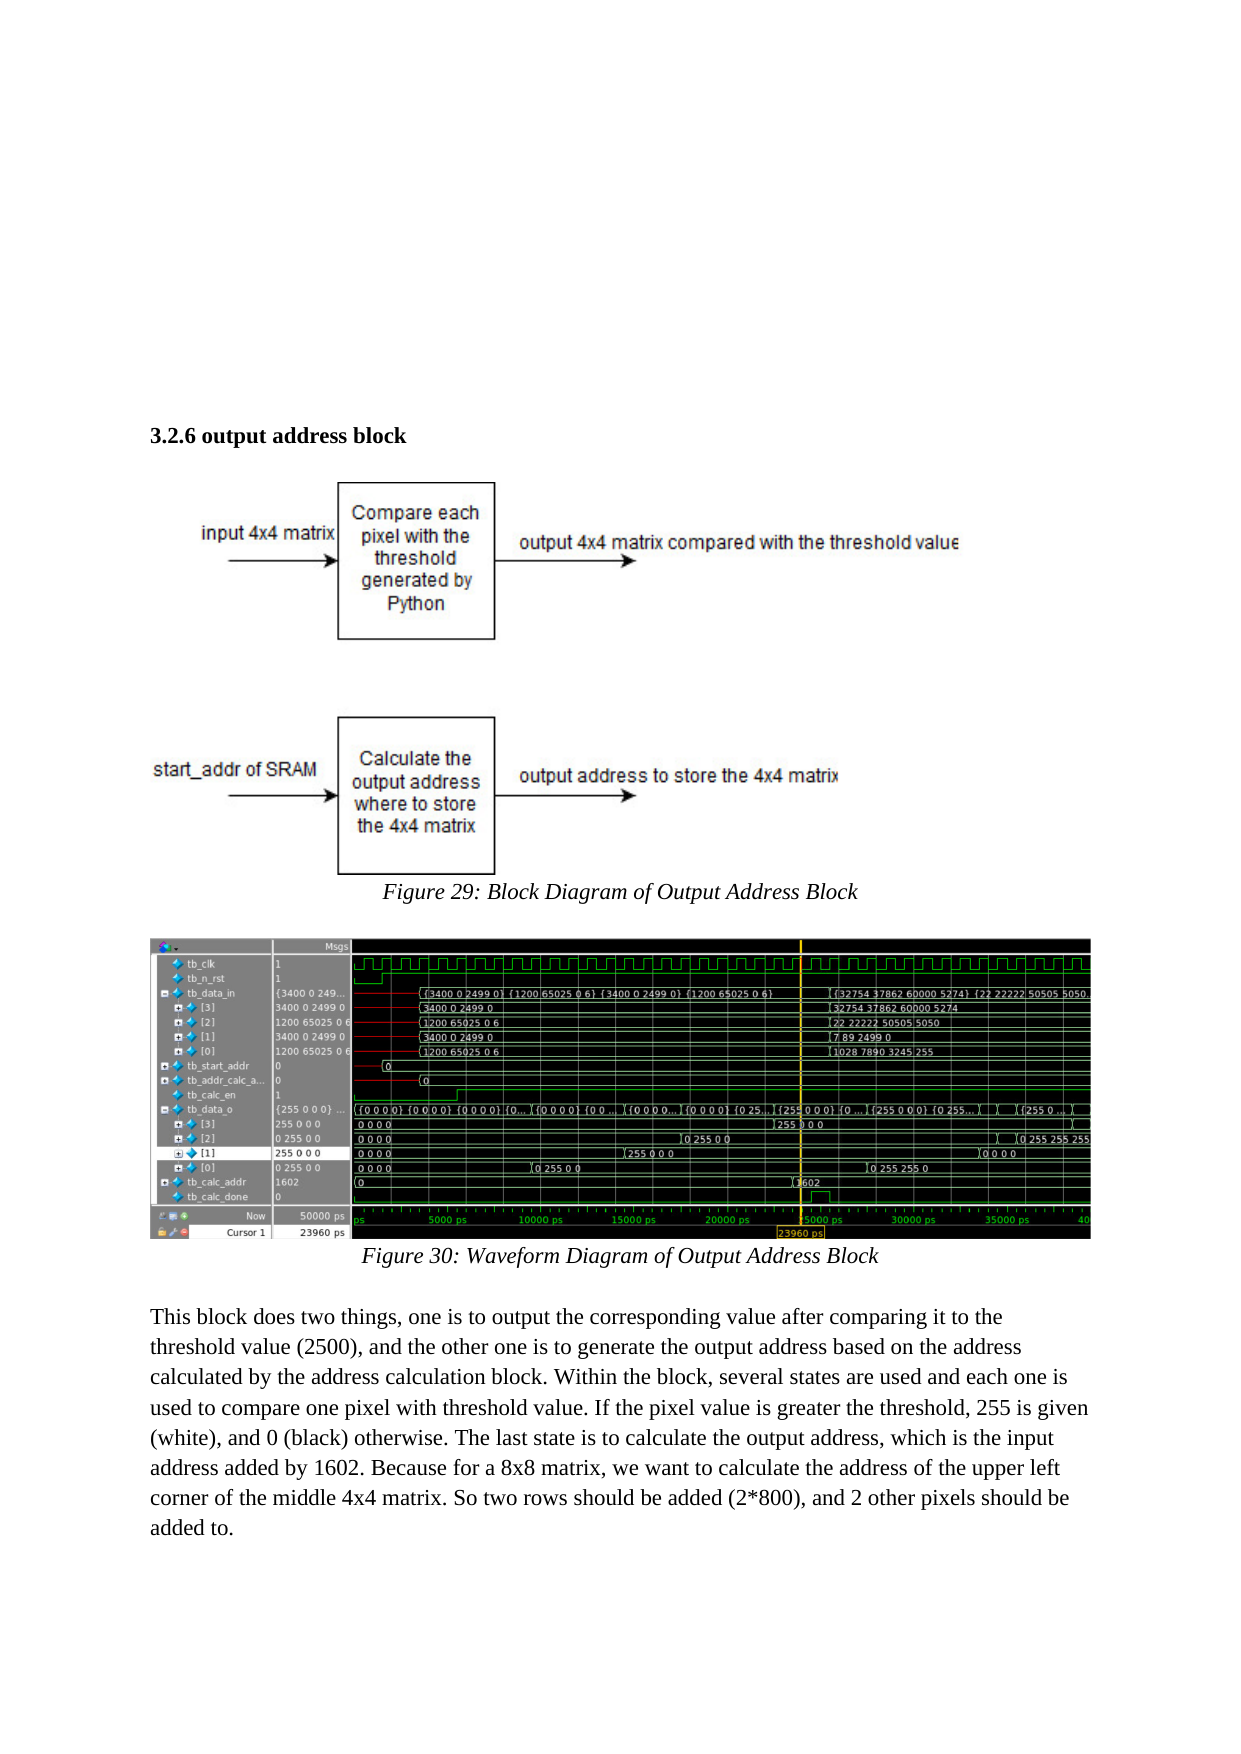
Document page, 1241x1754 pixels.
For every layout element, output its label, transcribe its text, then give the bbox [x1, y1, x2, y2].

text Figure 29: Block Diagram of Output Address Block [150, 878, 1090, 905]
picture [150, 482, 971, 875]
picture [150, 938, 1091, 1239]
text 3.2.6 output address block [150, 422, 1090, 448]
text This block does two things, one is to output the corresponding value after comparing it to the threshold value (2500), and the other one is to generate the output address based on the address calculated by the address calculation block. Within the block, several states are used and each one is used to compare one pixel with threshold value. If the pixel value is greater the threshold, 255 is given (white), and 0 (black) otherwise. The last state is to calculate the output address, which is the input address added by 1602. Because for a 8x8 matrix, we want to calculate the address of the upper left corner of the middle 4x4 matrix. So two rows should be added (2*800), and 2 other pixels should be added to. [150, 1303, 1090, 1541]
text Figure 30: Waveform Diagram of Output Address Block [150, 1243, 1090, 1269]
